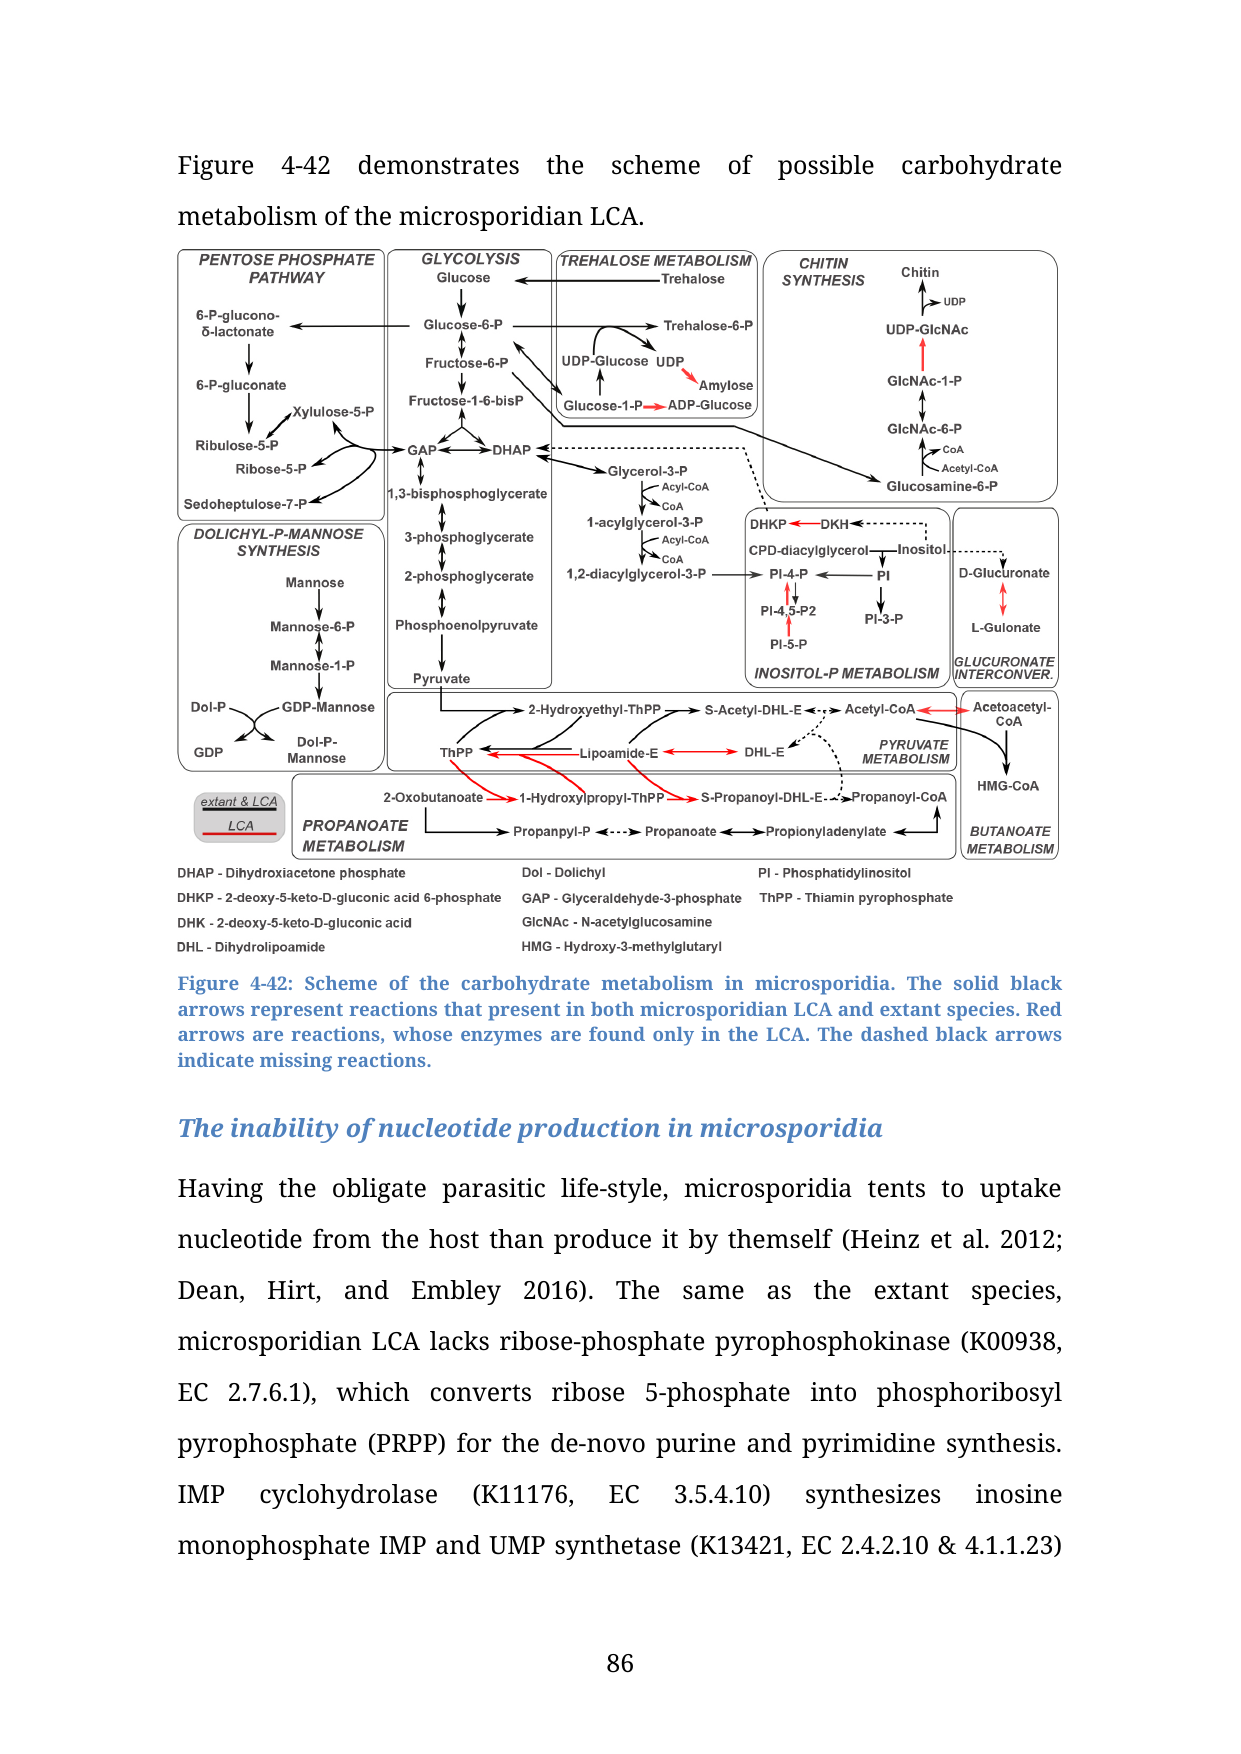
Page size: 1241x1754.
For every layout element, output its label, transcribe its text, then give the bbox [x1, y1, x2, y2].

text The inability of nucleotide production in microsporidia [177, 1110, 1063, 1144]
picture [177, 249, 1059, 954]
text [177, 1170, 1063, 1562]
